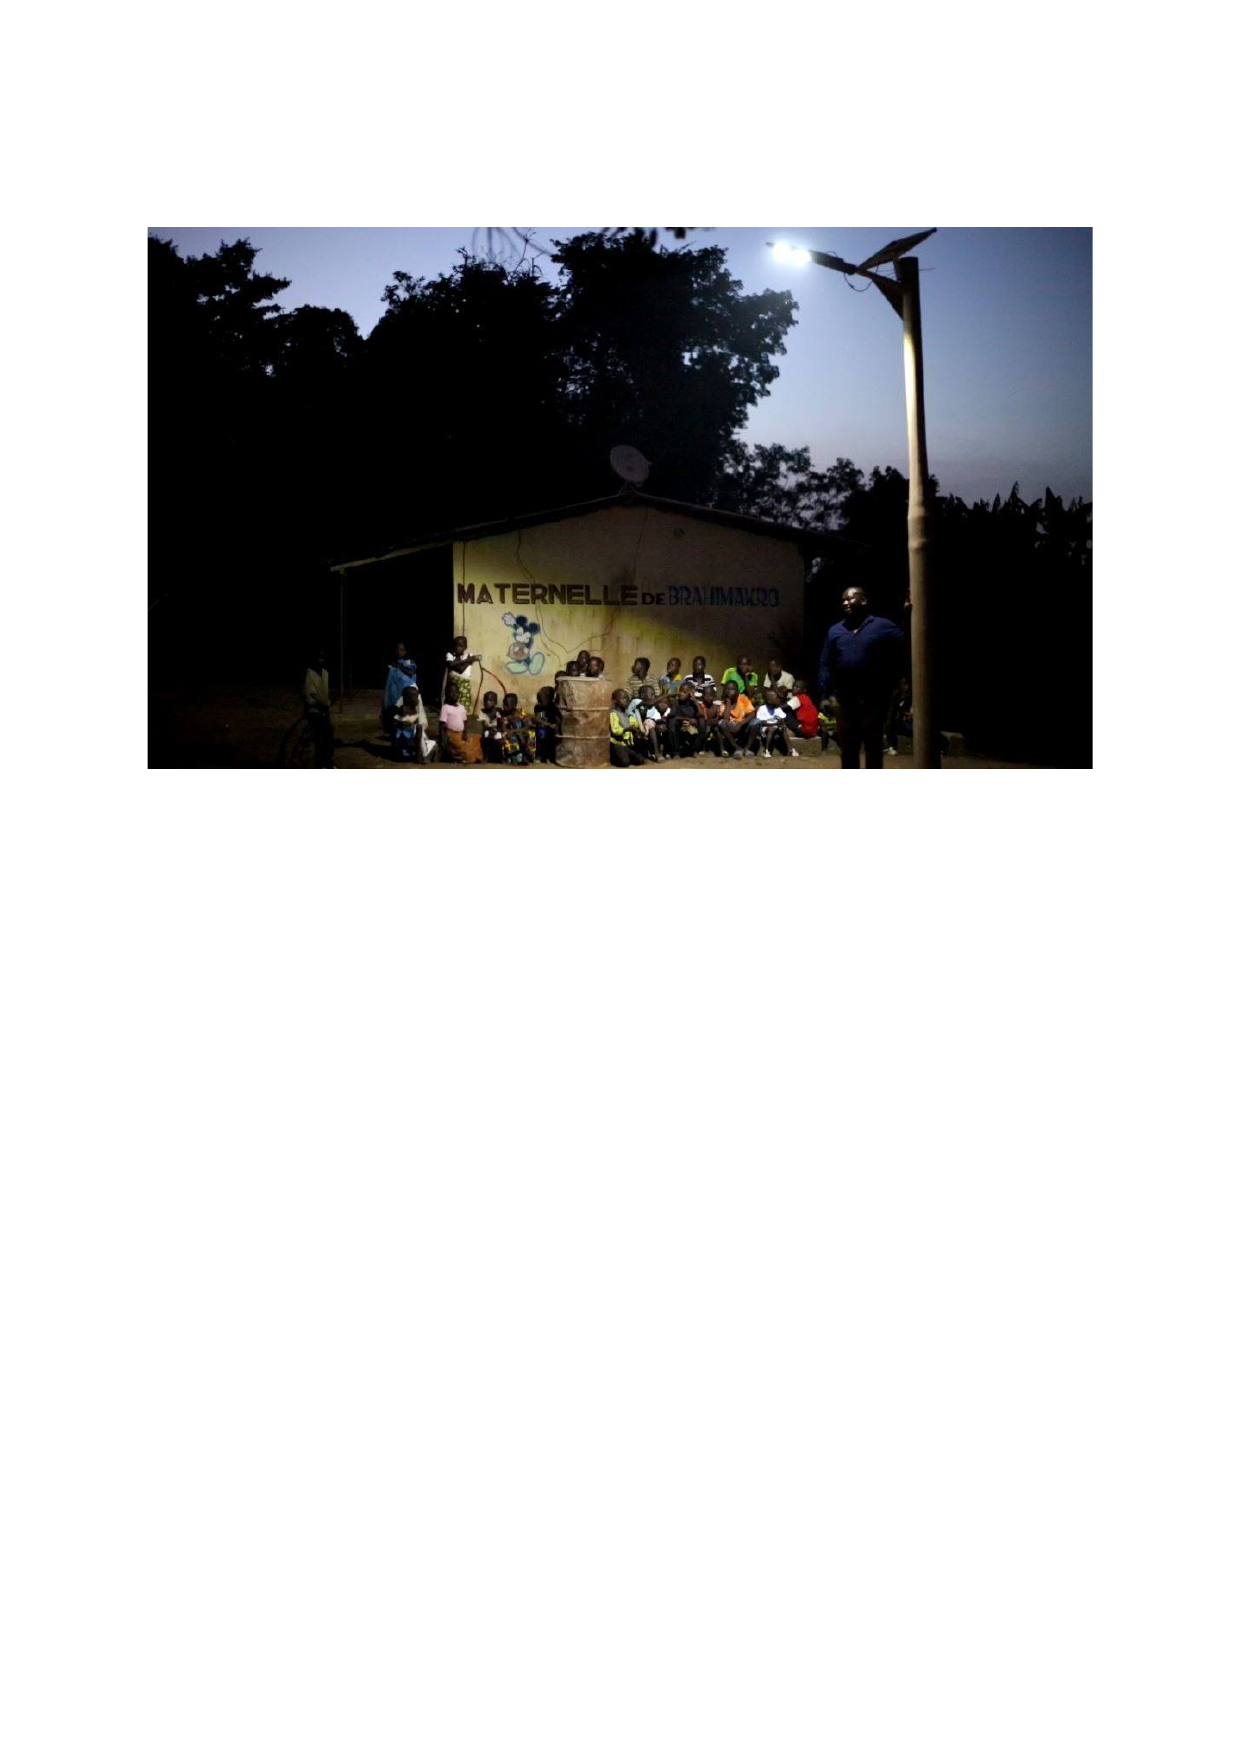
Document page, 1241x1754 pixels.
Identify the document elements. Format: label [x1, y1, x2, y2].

picture [147, 227, 1093, 769]
